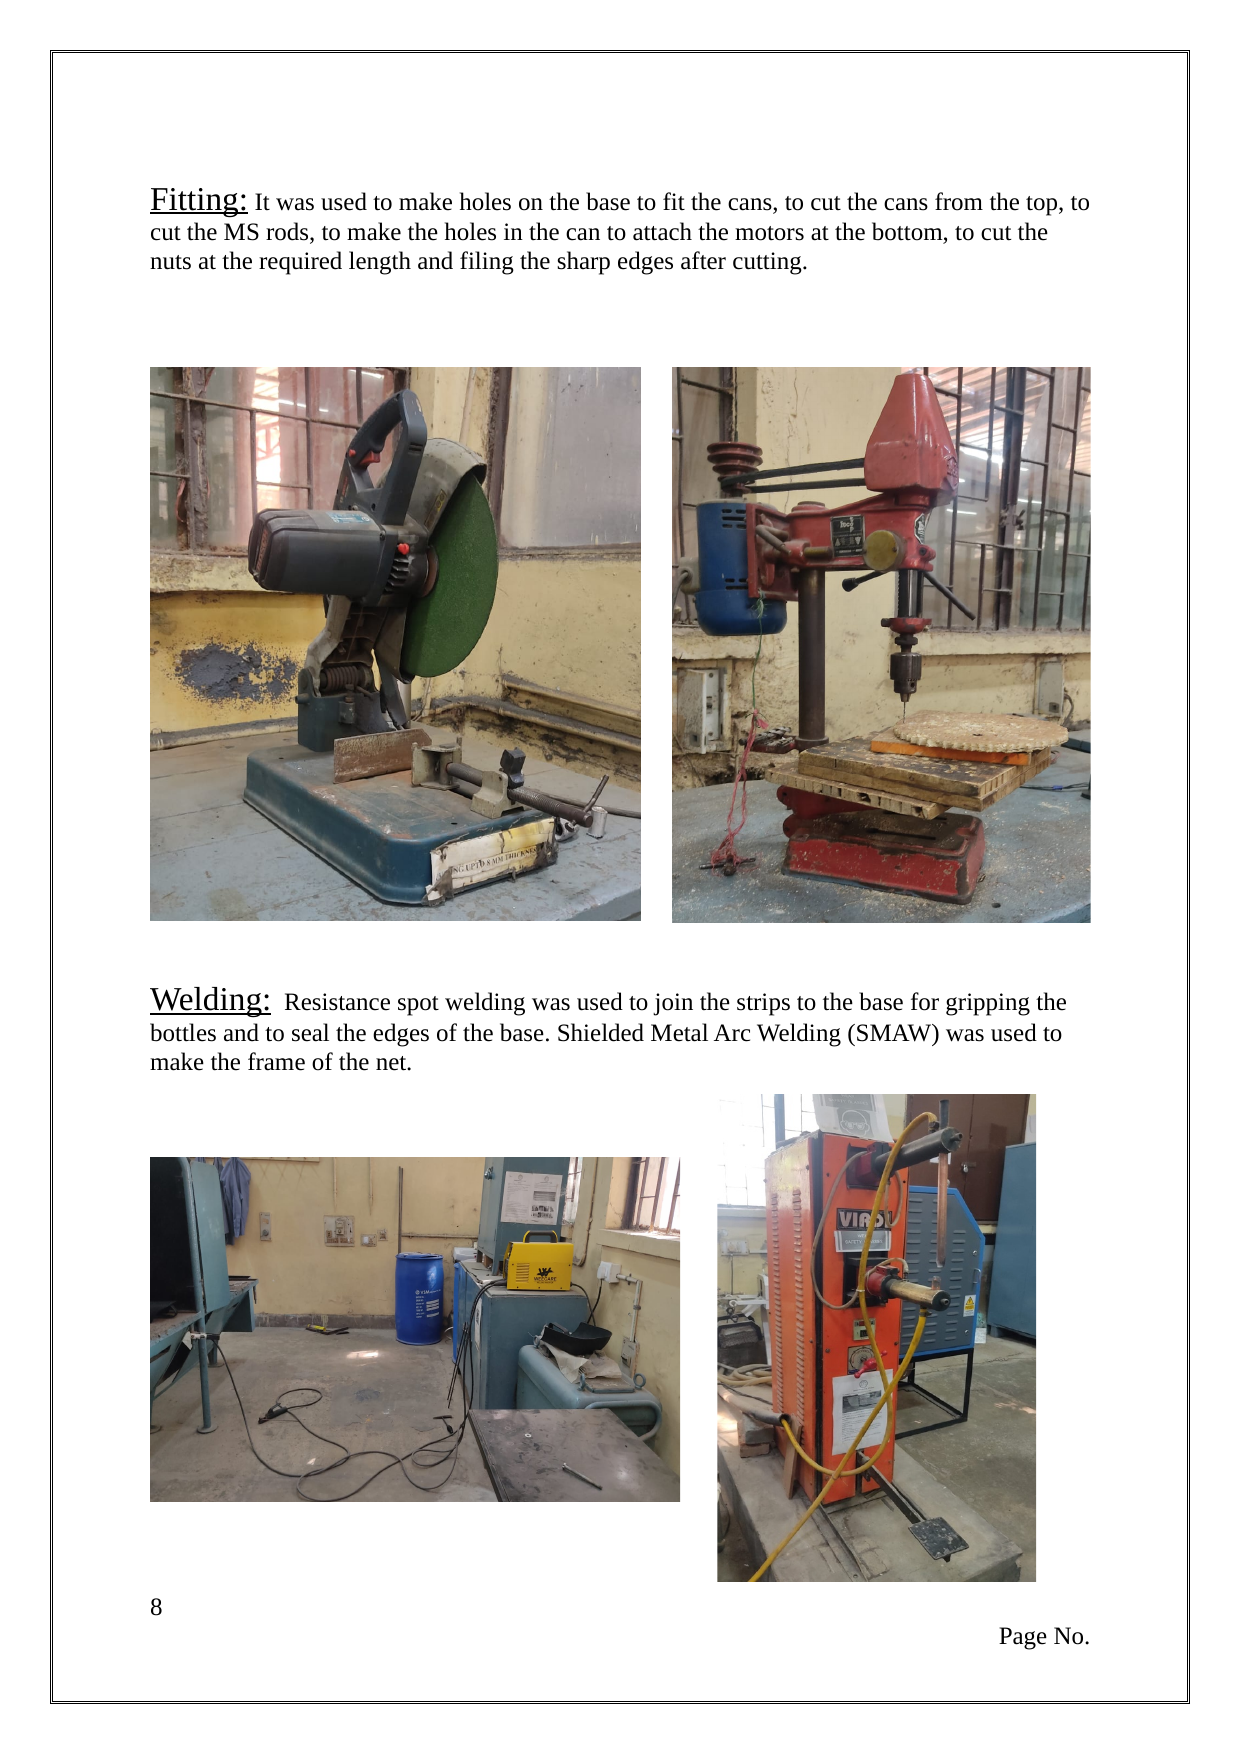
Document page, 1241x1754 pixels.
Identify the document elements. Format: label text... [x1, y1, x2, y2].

text Fitting: It was used to make holes on the base to fit the cans, to cut the cans from the top, to cut the MS rods, to make the holes in the can to attach the motors at the bottom, to cut the nuts at the required length and filing the sharp edges after cutting. [150, 179, 1090, 274]
picture [150, 367, 641, 921]
picture [150, 1157, 680, 1502]
picture [717, 1094, 1037, 1582]
text Welding: Resistance spot welding was used to join the strips to the base for gripping the bottles and to seal the edges of the base. Shielded Metal Arc Welding (SMAW) was used to make the frame of the net. [150, 979, 1090, 1075]
picture [672, 367, 1091, 923]
